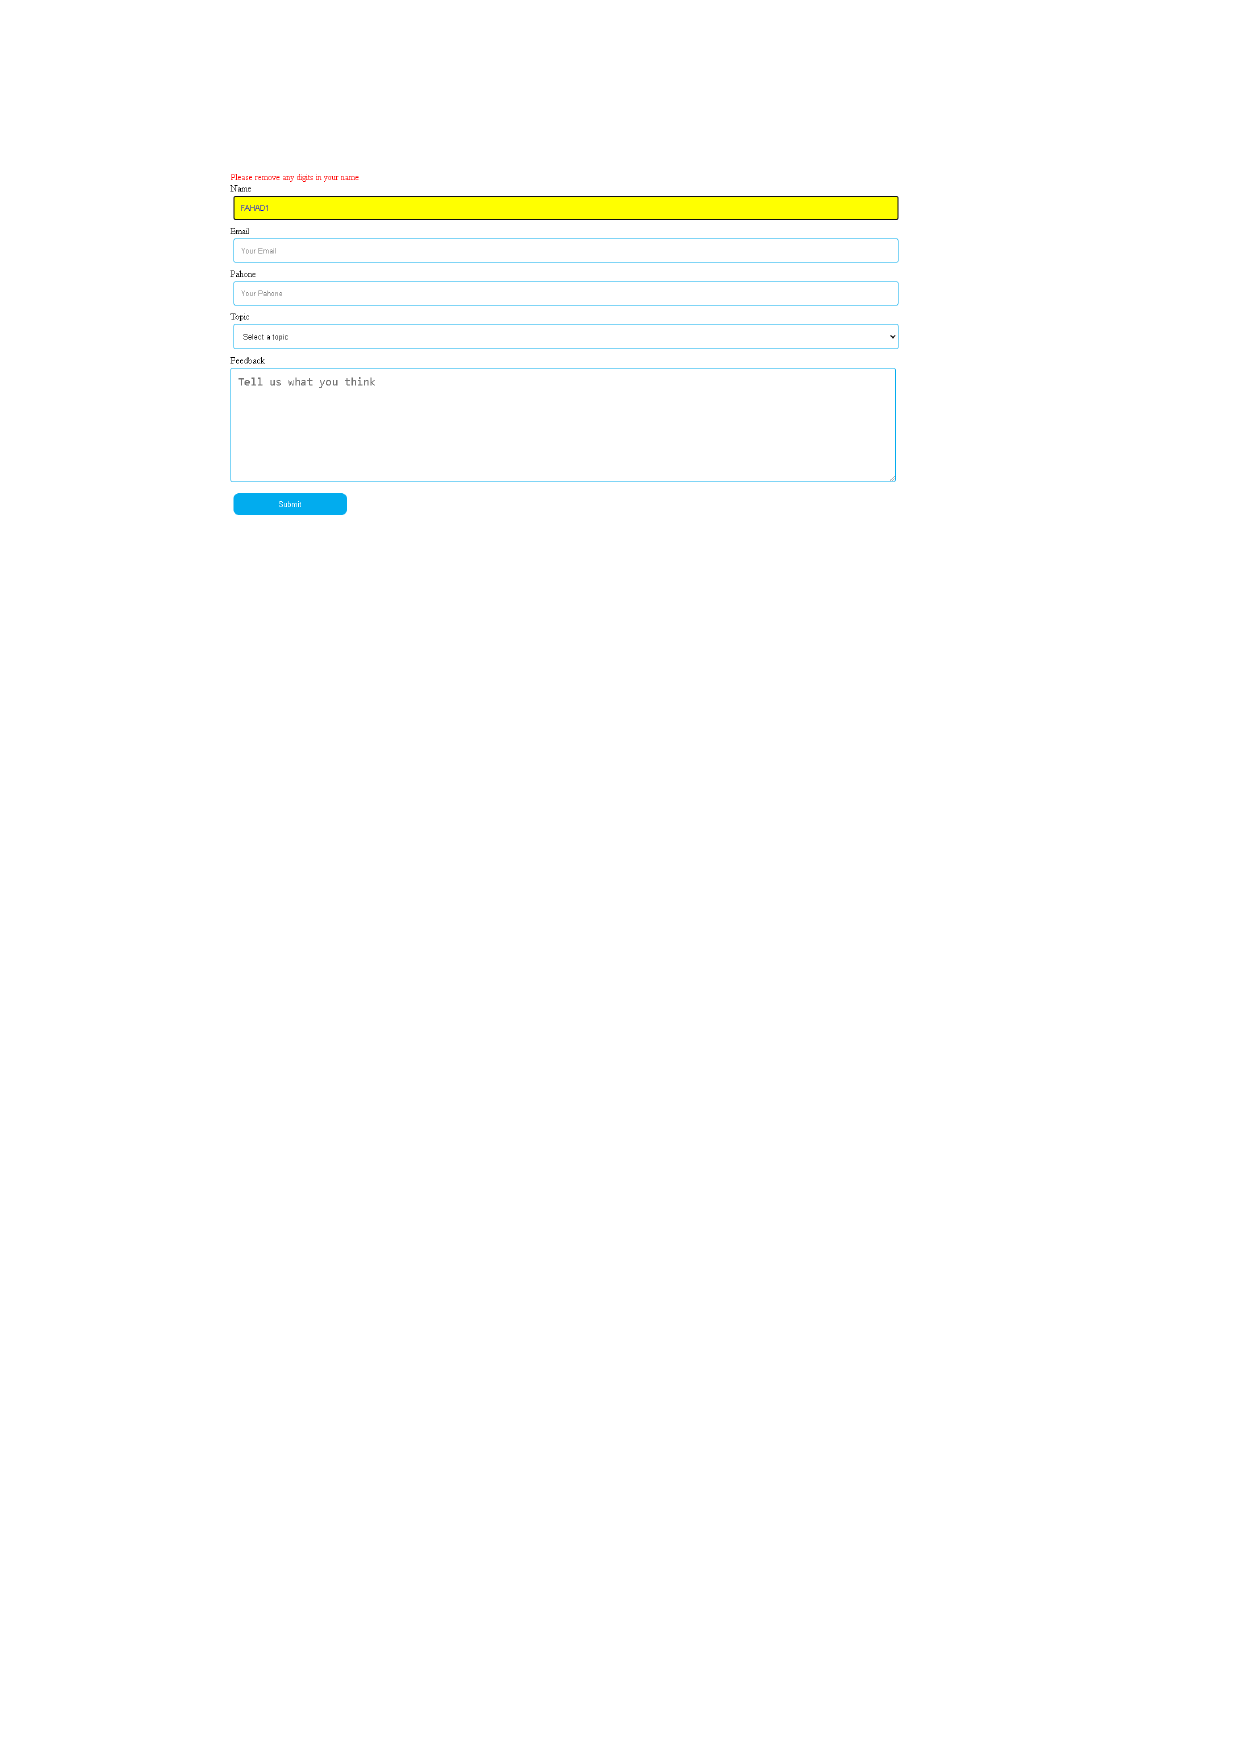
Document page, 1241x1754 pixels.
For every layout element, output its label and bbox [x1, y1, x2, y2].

picture [187, 150, 1053, 534]
